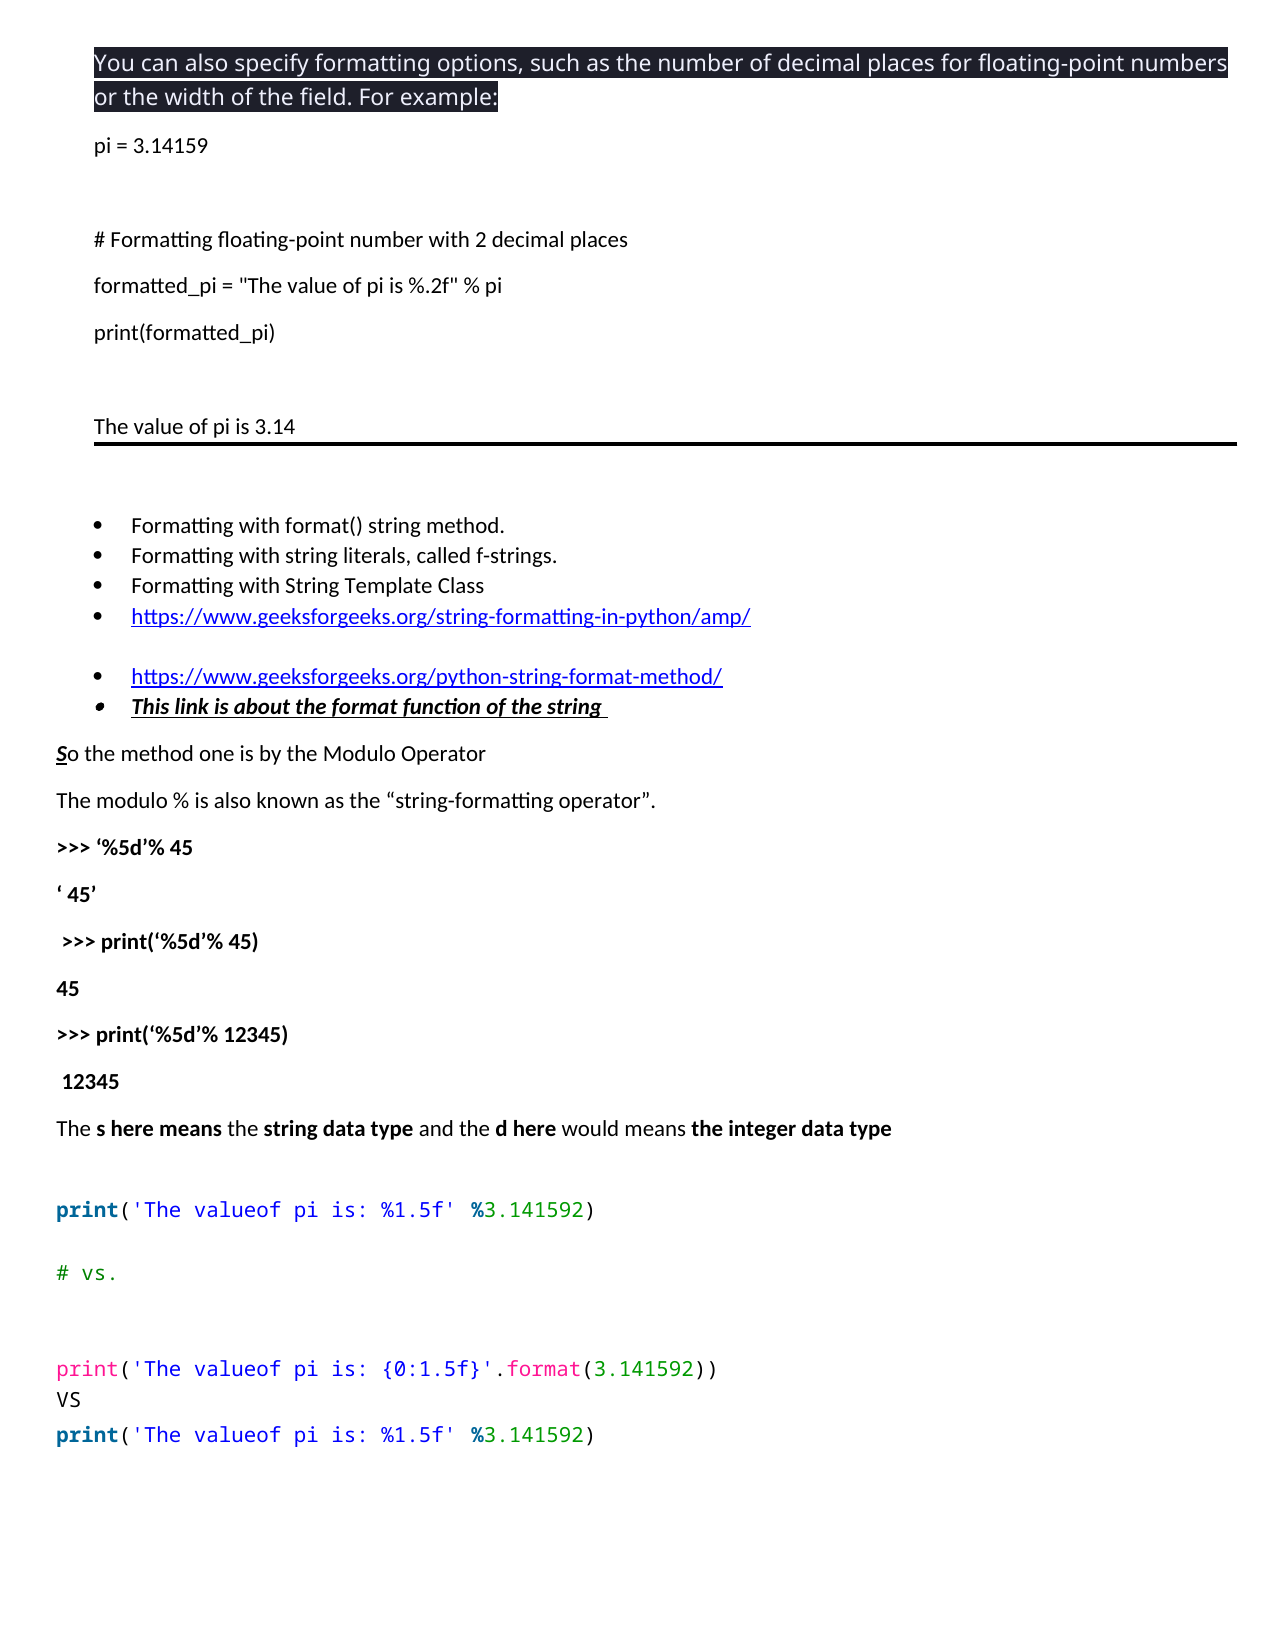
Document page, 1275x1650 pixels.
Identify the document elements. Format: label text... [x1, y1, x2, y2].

text print('The valueof pi is: {0:1.5f}'.format(3.141592)) VS print('The valueof pi is: %1.5f' %3.141592) [56, 1354, 1237, 1450]
list Formatting with string literals, called f-strings. [94, 541, 1237, 569]
text print('The valueof pi is: %1.5f' %3.141592) [56, 1195, 1237, 1224]
list Formatting with format() string method. [94, 511, 1237, 539]
text 45 [56, 974, 1237, 1002]
text ‘ 45’ [56, 880, 1237, 908]
text print(formatted_pi) [94, 318, 1237, 347]
text 12345 [56, 1067, 1237, 1096]
text # vs. [56, 1258, 1237, 1286]
text formatted_pi = "The value of pi is %.2f" % pi [94, 272, 1237, 300]
text pi = 3.14159 [94, 131, 1237, 159]
text So the method one is by the Modulo Operator [56, 739, 1237, 767]
text >>> ‘%5d’% 45 [56, 833, 1237, 861]
text >>> print(‘%5d’% 45) [56, 927, 1237, 955]
text # Formatting floating-point number with 2 decimal places [94, 225, 1237, 253]
list Formatting with String Template Class [94, 572, 1237, 600]
text You can also specify formatting options, such as the number of decimal places for floating-point numbers or the width of the field. For example: [94, 47, 1237, 112]
list This link is about the format function of the string [94, 692, 1237, 721]
text The value of pi is 3.14 [94, 412, 1237, 442]
list https://www.geeksforgeeks.org/string-formatting-in-python/amp/ [94, 602, 1237, 630]
text >>> print(‘%5d’% 12345) [56, 1021, 1237, 1049]
list https://www.geeksforgeeks.org/python-string-format-method/ [94, 662, 1237, 690]
text The s here means the string data type and the d here would means the integer data type [56, 1114, 1237, 1142]
text The modulo % is also known as the “string-formatting operator”. [56, 786, 1237, 814]
